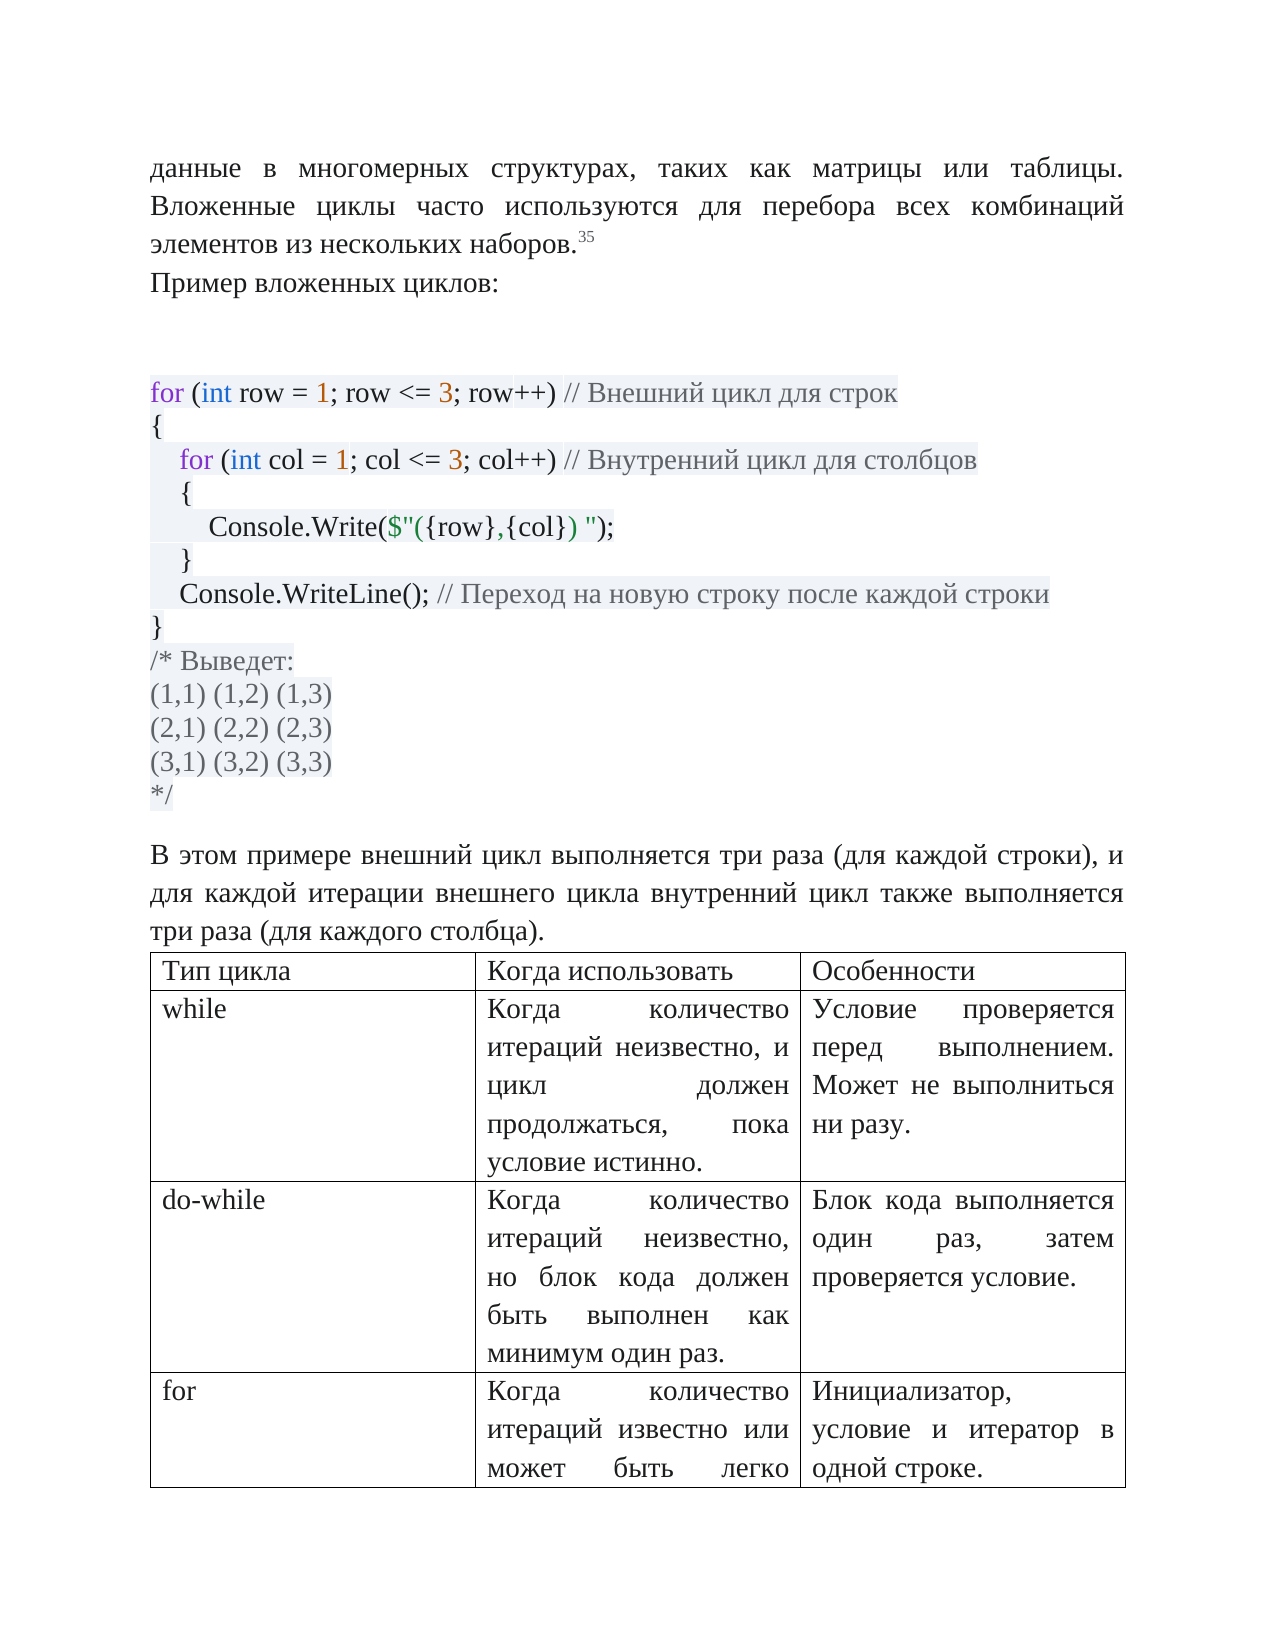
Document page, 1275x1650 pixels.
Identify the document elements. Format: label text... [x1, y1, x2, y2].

text В этом примере внешний цикл выполняется три раза (для каждой строки), и для каждой итерации внешнего цикла внутренний цикл также выполняется три раза (для каждого столбца). [150, 837, 1125, 947]
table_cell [476, 1373, 800, 1487]
table_header Тип цикла [151, 953, 475, 990]
table_cell do-while [151, 1182, 475, 1372]
text Пример вложенных циклов: [150, 265, 1125, 298]
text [150, 150, 1125, 260]
table_cell Условие проверяется перед выполнением. Может не выполниться ни разу. [801, 991, 1125, 1181]
table_cell Блок кода выполняется один раз, затем проверяется условие. [801, 1182, 1125, 1372]
table_cell for [151, 1373, 475, 1487]
table_header Особенности [801, 953, 1125, 990]
table_cell while [151, 991, 475, 1181]
text for (int row = 1; row <= 3; row++) // Внешний цикл для строк { for (int col = 1; col <= 3; col++) // Внутренний цикл для столбцов { Console.Write($"({row},{col}) "); } Console.WriteLine(); // Переход на новую строку после каждой строки } /* Выведет: (1,1) (1,2) (1,3) (2,1) (2,2) (2,3) (3,1) (3,2) (3,3) */ [150, 375, 1125, 837]
table_header Когда использовать [476, 953, 800, 990]
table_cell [801, 1373, 1125, 1487]
table_cell Когда количество итераций неизвестно, и цикл должен продолжаться, пока условие истинно. [476, 991, 800, 1181]
table_cell Когда количество итераций неизвестно, но блок кода должен быть выполнен как минимум один раз. [476, 1182, 800, 1372]
